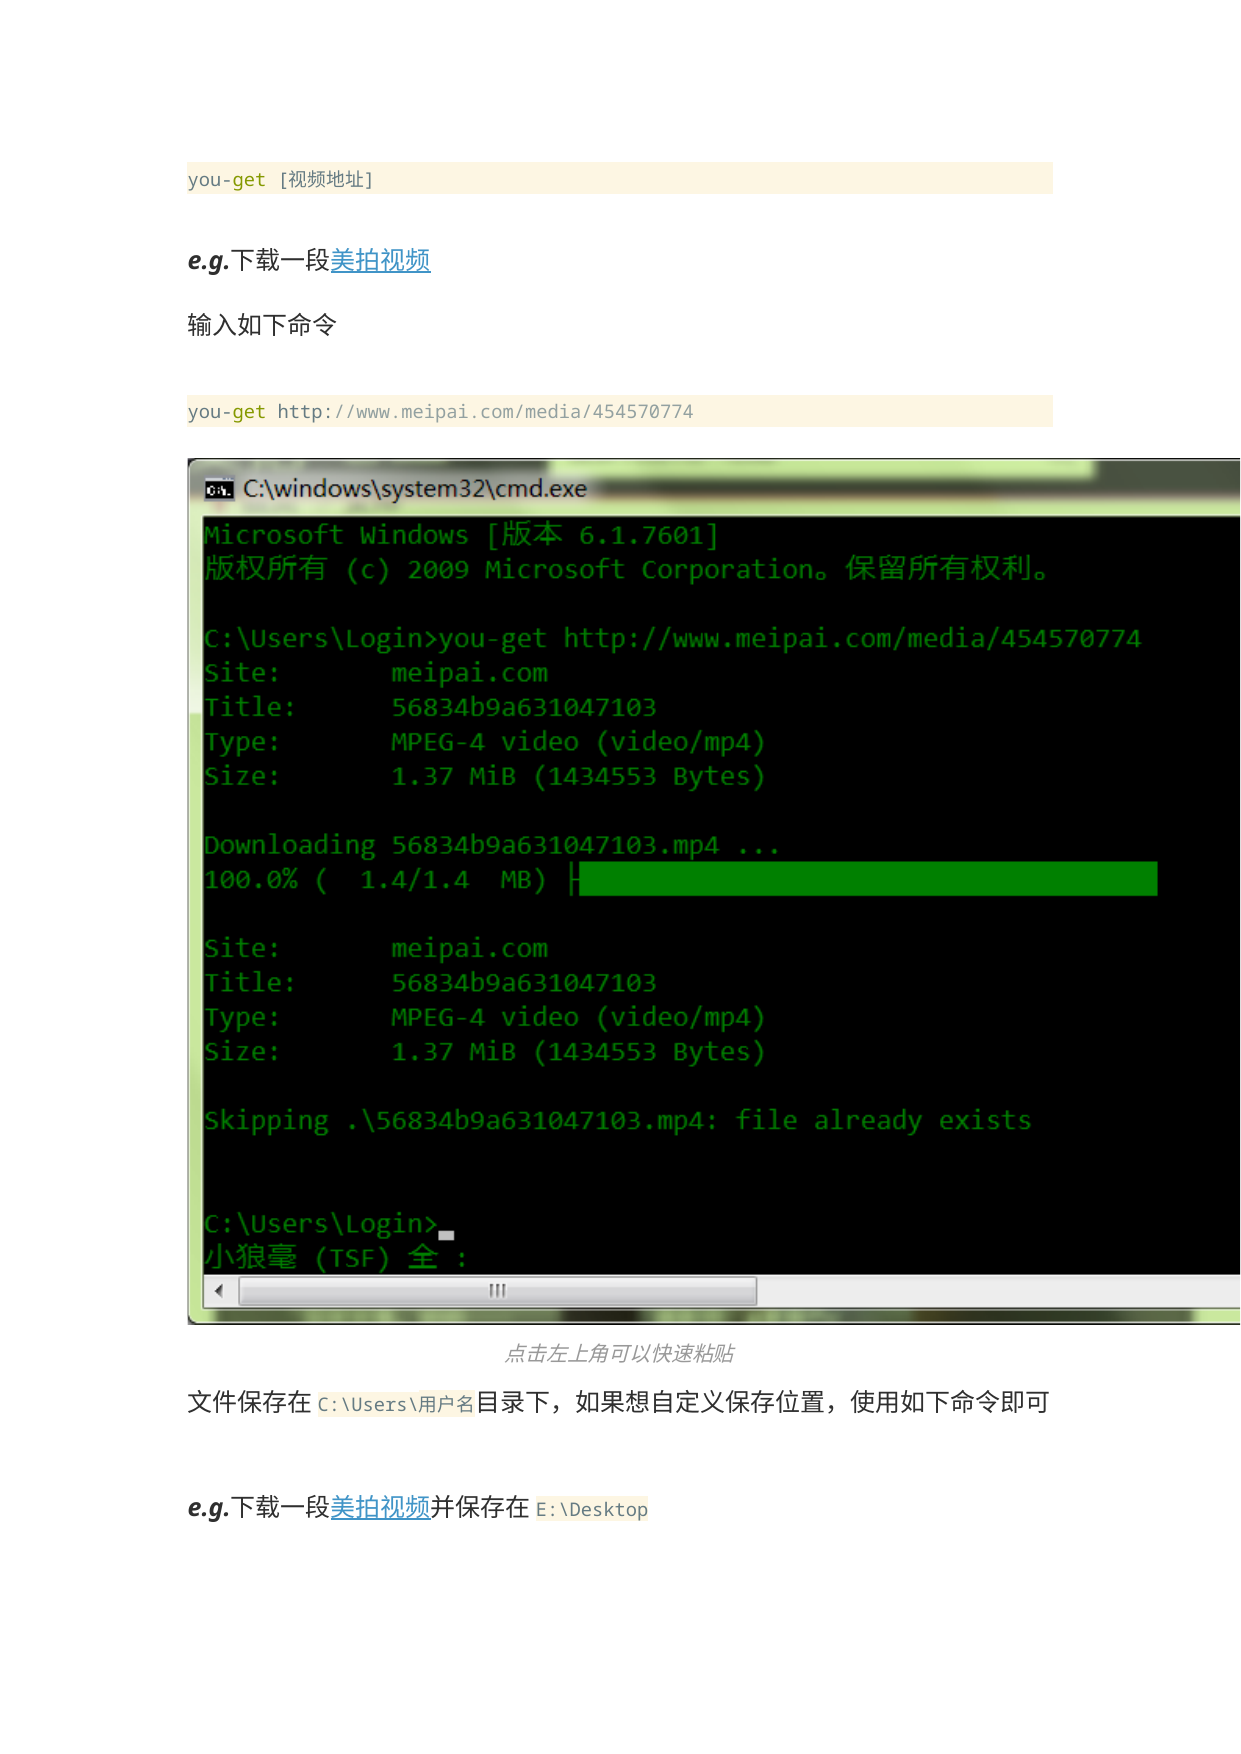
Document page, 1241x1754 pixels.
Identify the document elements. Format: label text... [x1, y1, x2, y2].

text you-get [视频地址] [187, 162, 1053, 194]
text 文件保存在C:\Users\用户名目录下，如果想自定义保存位置，使用如下命令即可 [187, 1368, 1053, 1433]
text e.g.下载一段美拍视频并保存在E:\Desktop [187, 1473, 1053, 1538]
text e.g.下载一段美拍视频 输入如下命令 [187, 226, 1053, 356]
picture [187, 458, 1241, 1325]
text you-get http://www.meipai.com/media/454570774 [187, 395, 1053, 427]
text 点击左上角可以快速粘贴 [187, 1336, 1053, 1368]
